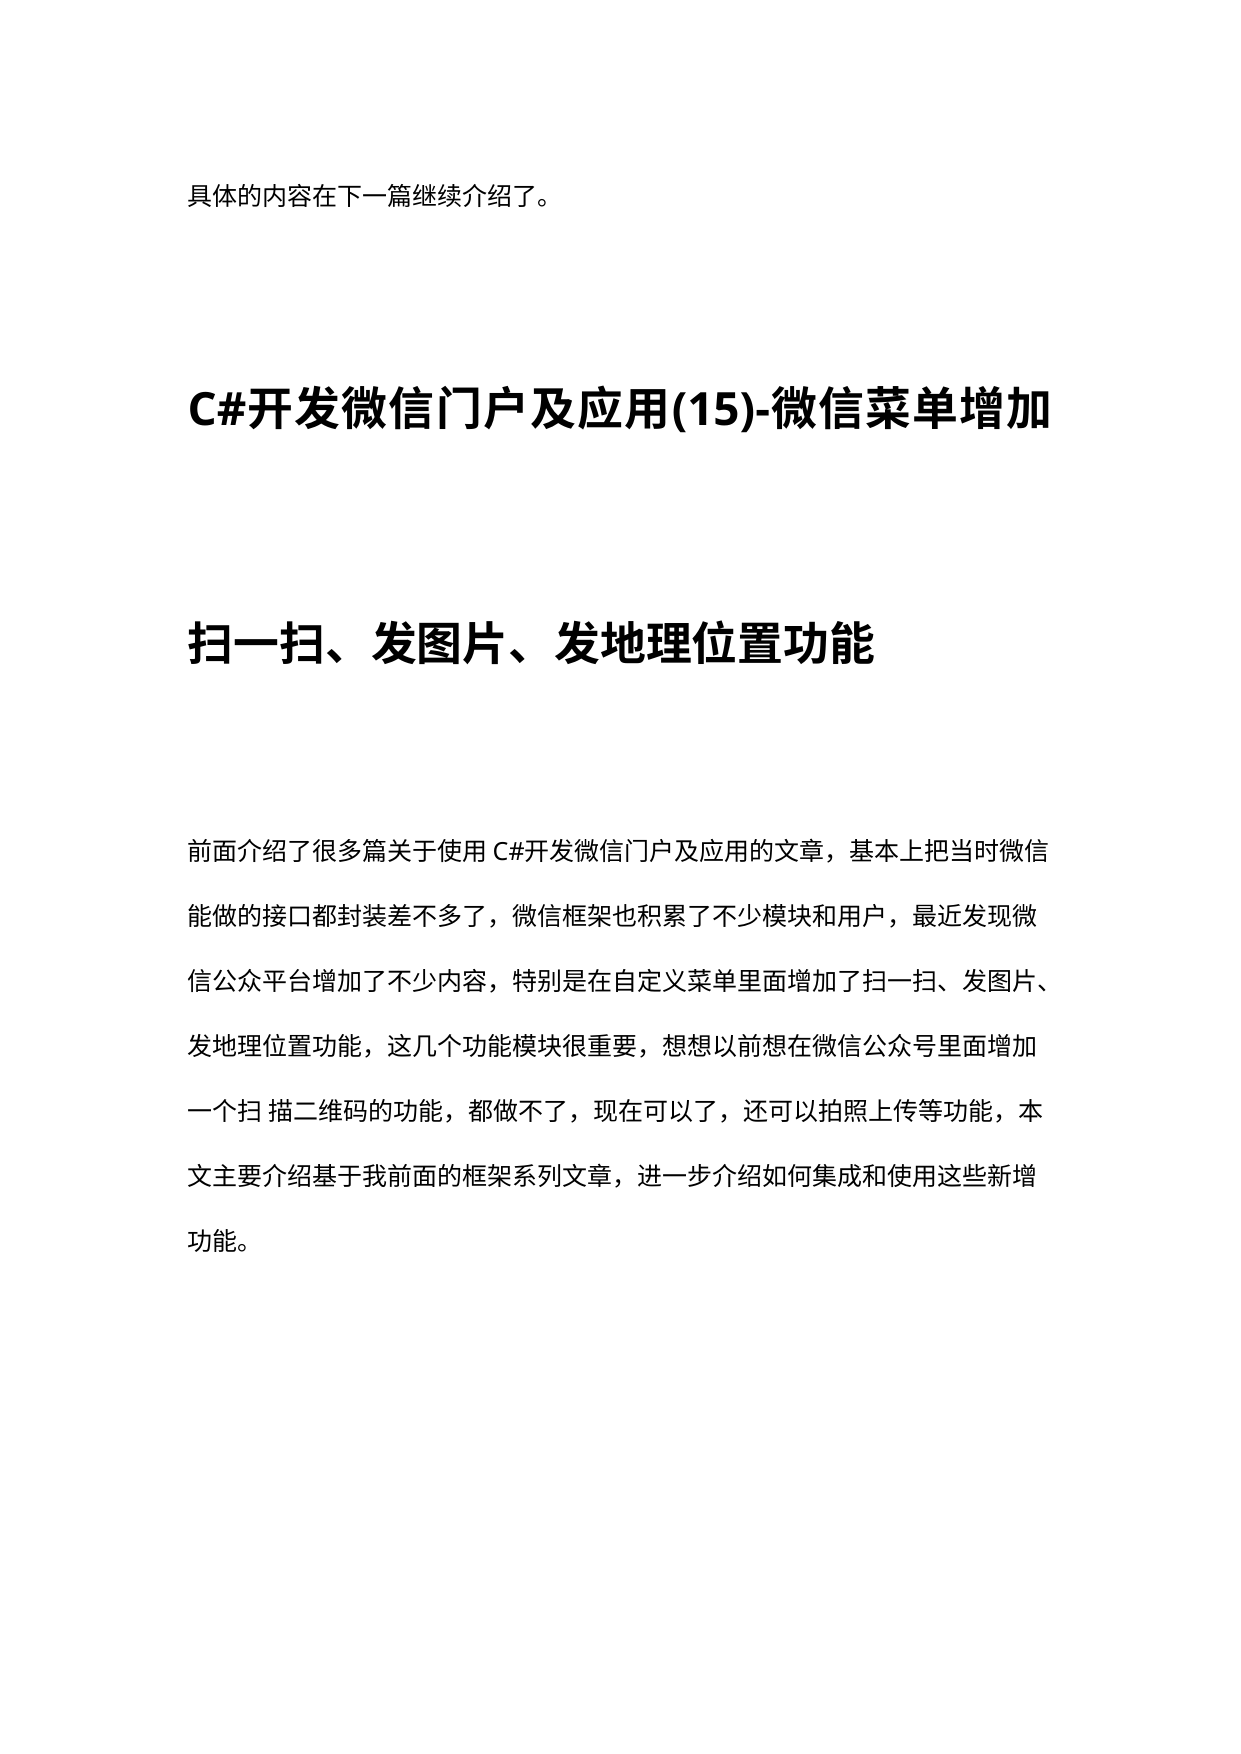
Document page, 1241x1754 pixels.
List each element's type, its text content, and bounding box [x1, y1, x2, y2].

text 具体的内容在下一篇继续介绍了。 [187, 162, 1053, 227]
subtitle C#开发微信门户及应用(15)-微信菜单增加扫一扫、发图片、发地理位置功能 [187, 357, 1053, 689]
text 前面介绍了很多篇关于使用C#开发微信门户及应用的文章，基本上把当时微信能做的接口都封装差不多了，微信框架也积累了不少模块和用户，最近发现微 信公众平台增加了不少内容，特别是在自定义菜单里面增加了扫一扫、发图片、发地理位置功能，这几个功能模块很重要，想想以前想在微信公众号里面增加一个扫 描二维码的功能，都做不了，现在可以了，还可以拍照上传等功能，本文主要介绍基于我前面的框架系列文章，进一步介绍如何集成和使用这些新增功能。 [187, 817, 1053, 1272]
